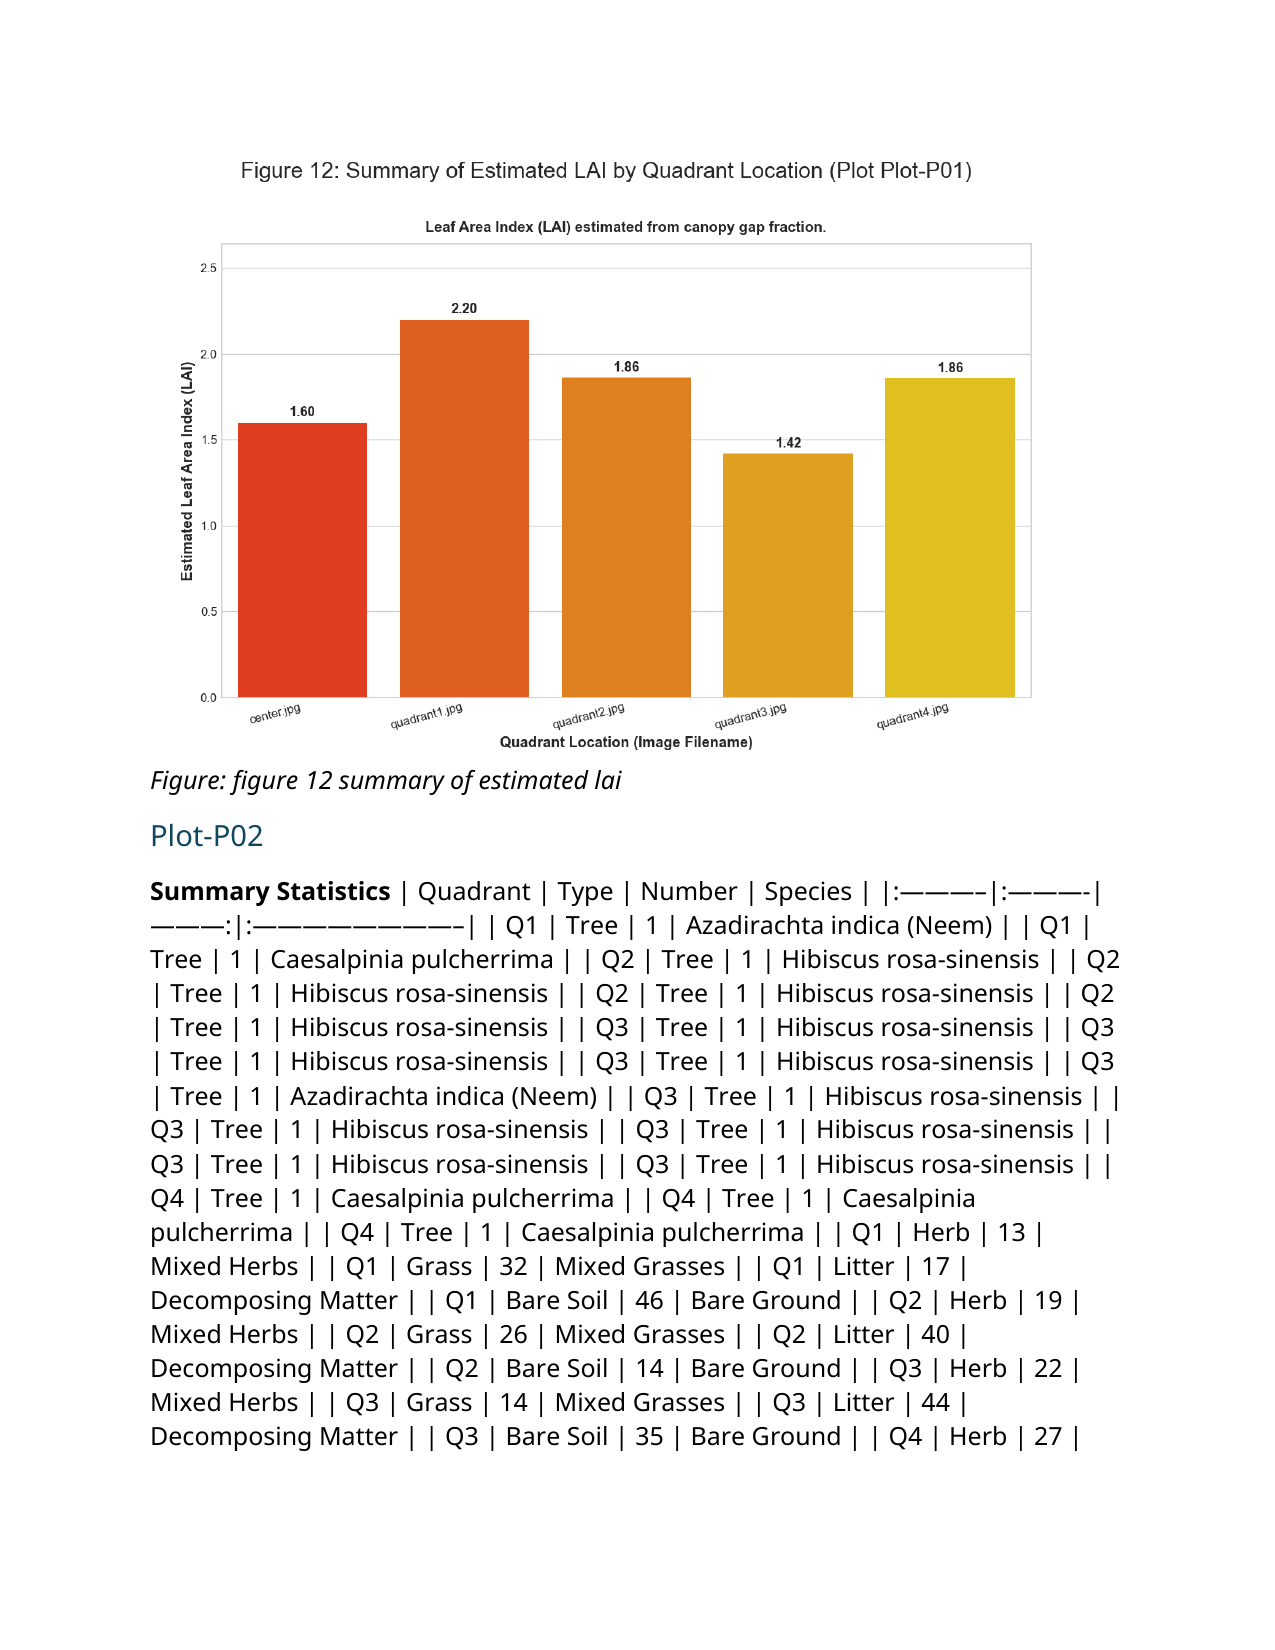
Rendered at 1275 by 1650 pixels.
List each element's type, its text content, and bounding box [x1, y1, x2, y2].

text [150, 874, 1125, 1453]
picture [168, 150, 1044, 763]
subtitle Plot-P02 [150, 815, 1125, 855]
